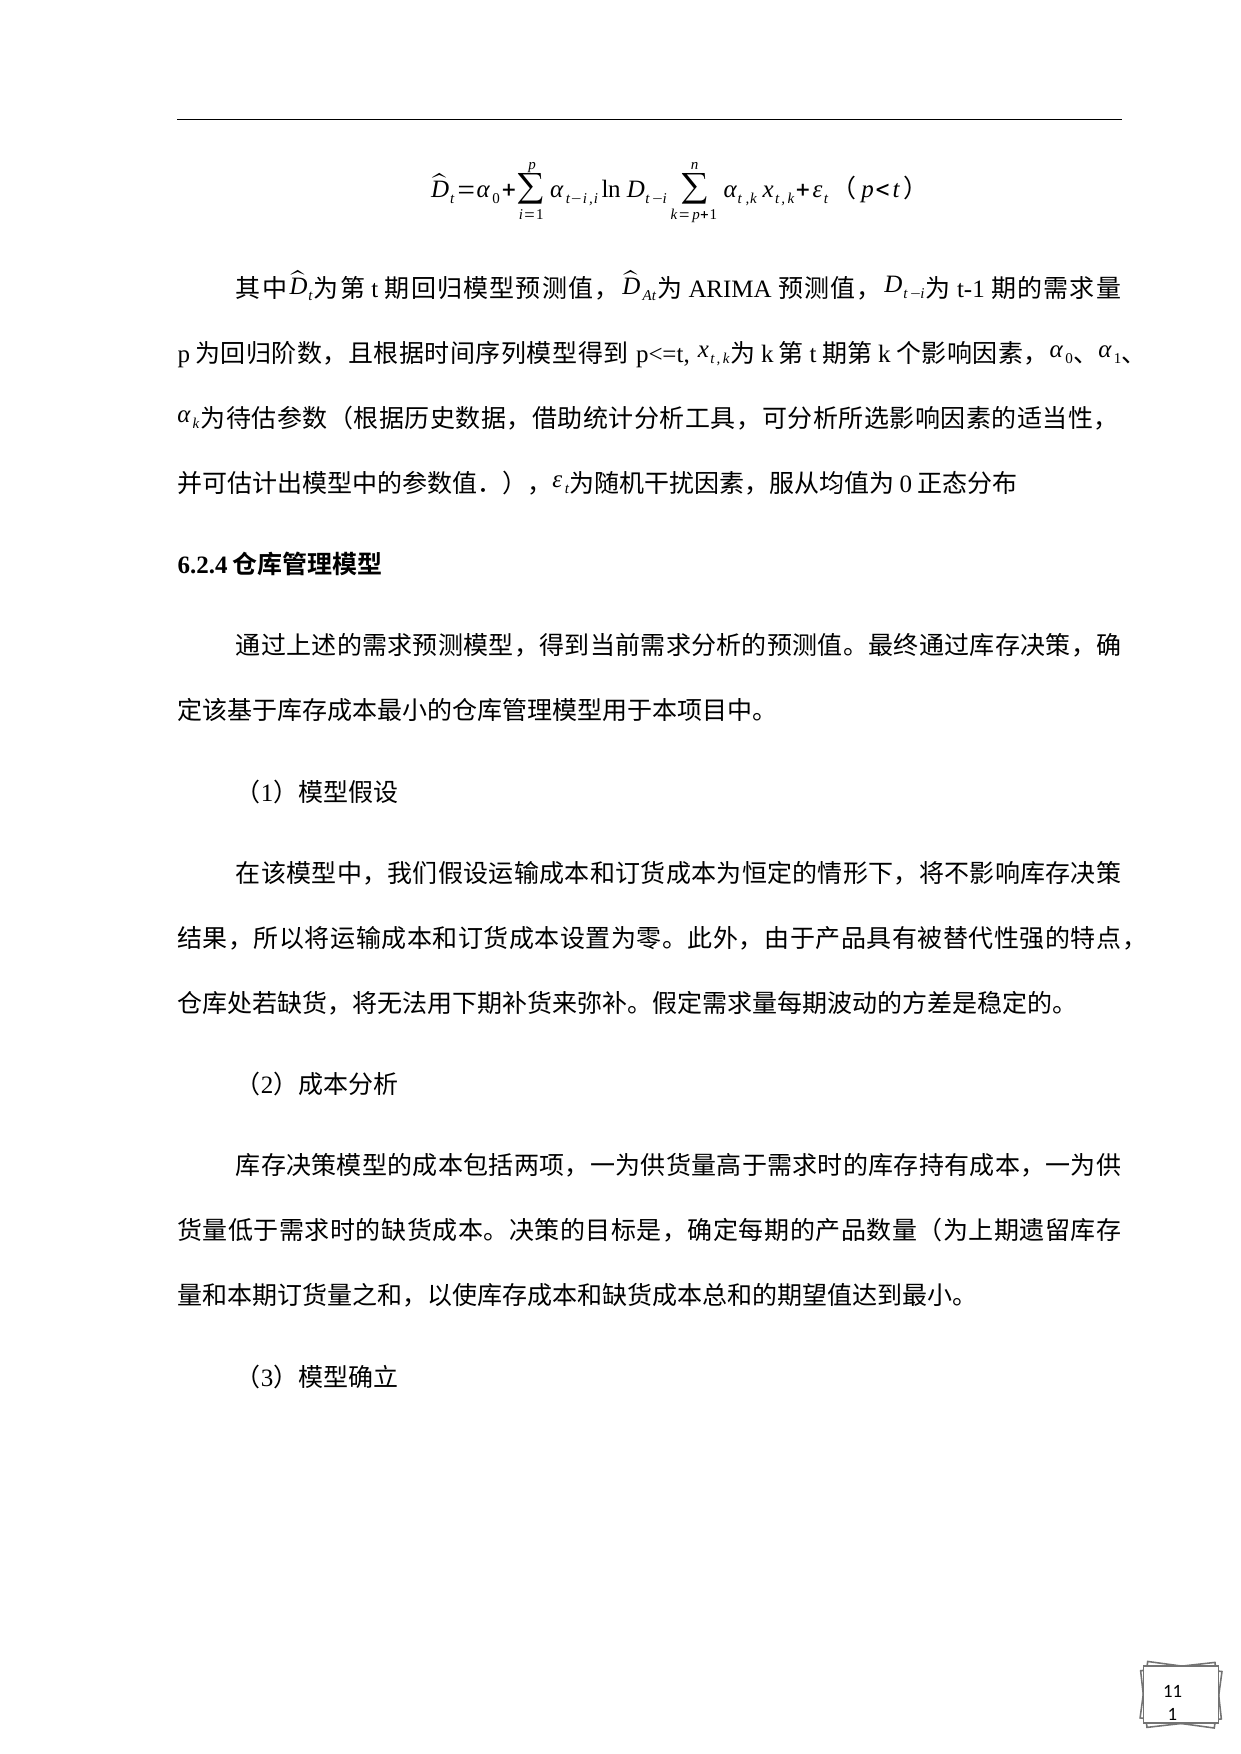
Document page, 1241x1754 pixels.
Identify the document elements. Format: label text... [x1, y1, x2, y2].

text 在该模型中，我们假设运输成本和订货成本为恒定的情形下，将不影响库存决策结果，所以将运输成本和订货成本设置为零。此外，由于产品具有被替代性强的特点，仓库处若缺货，将无法用下期补货来弥补。假定需求量每期波动的方差是稳定的。 [177, 839, 1122, 1034]
text （1）模型假设 [177, 758, 1122, 823]
text 库存决策模型的成本包括两项，一为供货量高于需求时的库存持有成本，一为供货量低于需求时的缺货成本。决策的目标是，确定每期的产品数量（为上期遗留库存量和本期订货量之和，以使库存成本和缺货成本总和的期望值达到最小。 [177, 1131, 1122, 1326]
text （2）成本分析 [177, 1050, 1122, 1115]
text 通过上述的需求预测模型，得到当前需求分析的预测值。最终通过库存决策，确定该基于库存成本最小的仓库管理模型用于本项目中。 [177, 611, 1122, 741]
text 其中为第t期回归模型预测值，为ARIMA预测值，为t-1期的需求量，p为回归阶数，且根据时间序列模型得到p<=t, 为k第t期第k个影响因素，、、为待估参数（根据历史数据，借助统计分析工具，可分析所选影响因素的适当性，并可估计出模型中的参数值．），为随机干扰因素，服从均值为0正态分布 [177, 254, 1122, 514]
text （3）模型确立 [177, 1343, 1122, 1408]
text 6.2.4仓库管理模型 [177, 530, 1122, 595]
